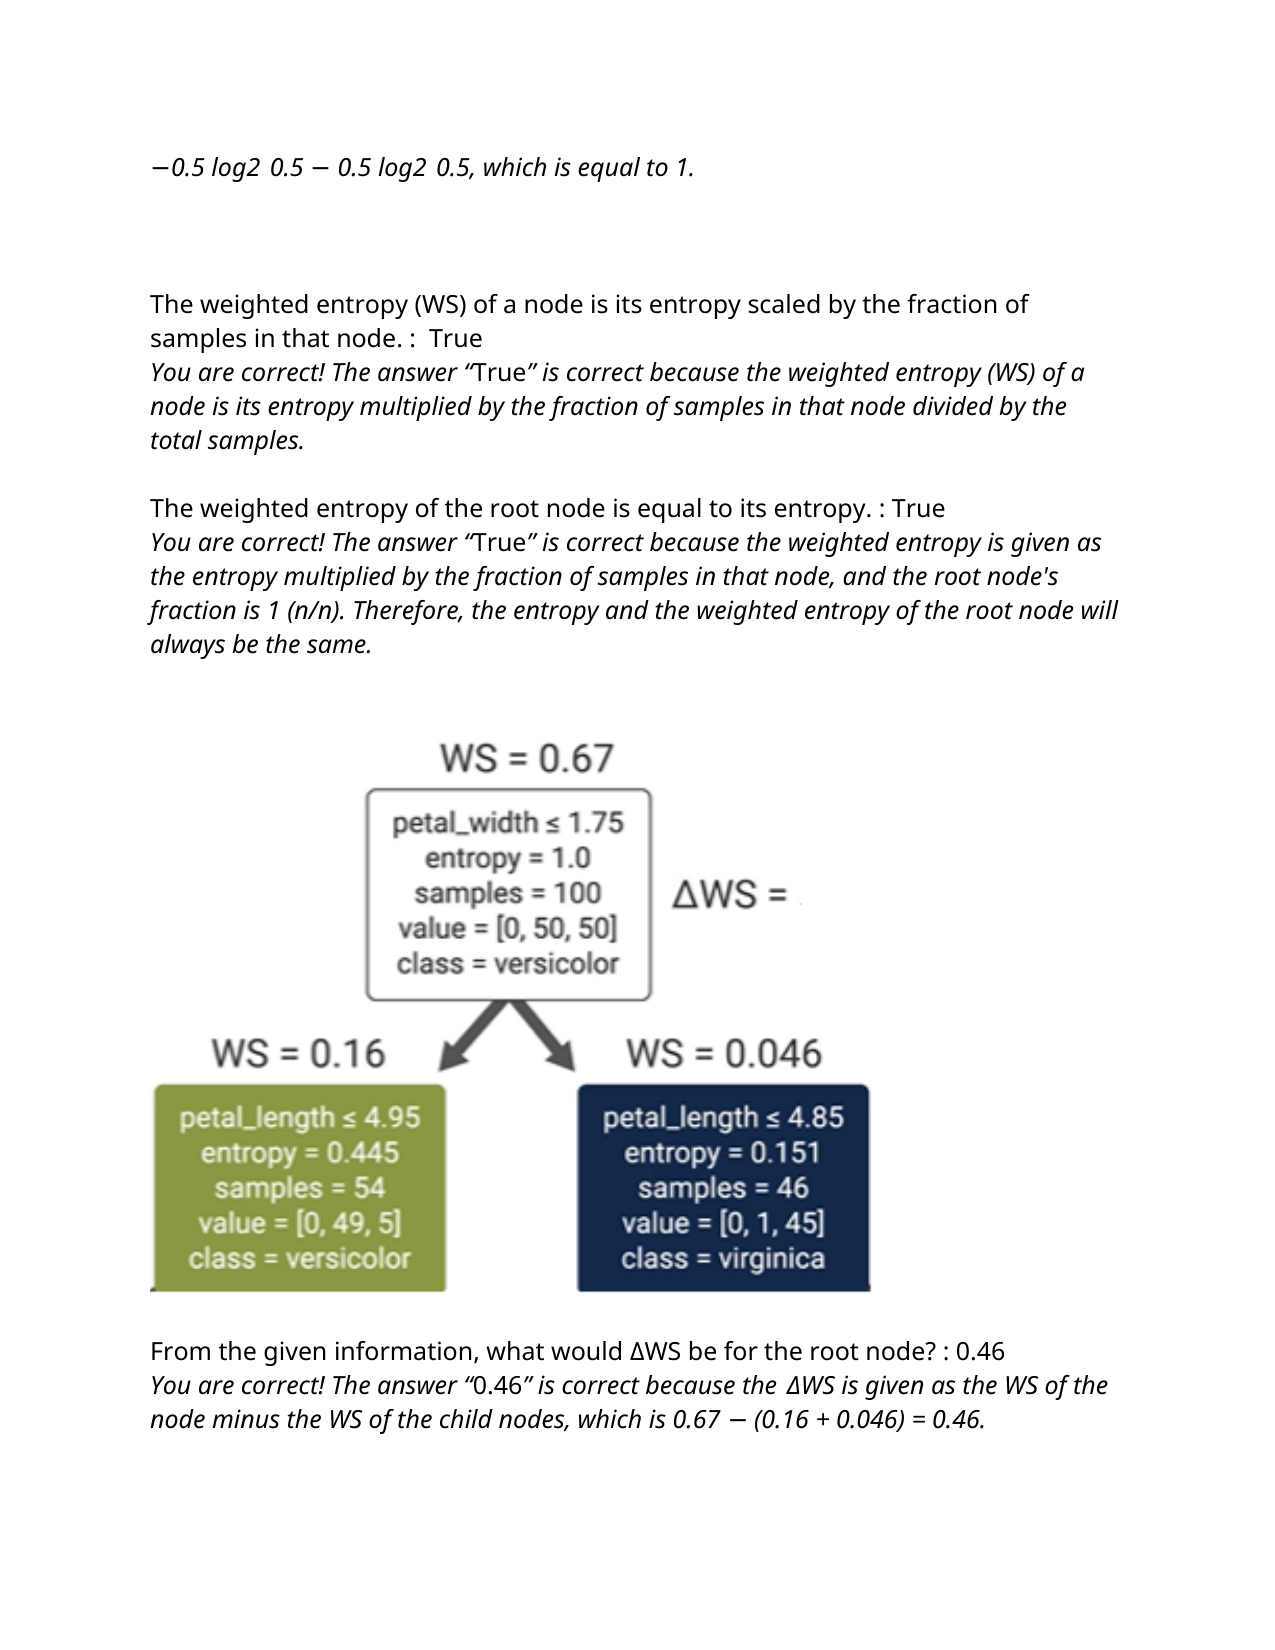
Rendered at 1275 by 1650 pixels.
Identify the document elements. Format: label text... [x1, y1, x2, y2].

text The weighted entropy (WS) of a node is its entropy scaled by the fraction of samples in that node. : True [150, 286, 1125, 354]
text You are correct! The answer “0.46” is correct because the ΔWS is given as the WS of the node minus the WS of the child nodes, which is 0.67 − (0.16 + 0.046) = 0.46. [150, 1367, 1125, 1435]
text You are correct! The answer “True” is correct because the weighted entropy is given as the entropy multiplied by the fraction of samples in that node, and the root node's fraction is 1 (n/n). Therefore, the entropy and the weighted entropy of the root node will always be the same. [150, 525, 1125, 661]
text You are correct! The answer “True” is correct because the weighted entropy (WS) of a node is its entropy multiplied by the fraction of samples in that node divided by the total samples. [150, 354, 1125, 457]
picture [150, 729, 940, 1334]
text The weighted entropy of the root node is equal to its entropy. : True [150, 491, 1125, 525]
text From the given information, what would ΔWS be for the root node? : 0.46 [150, 1333, 1125, 1367]
text −0.5 log2 0.5 − 0.5 log2 0.5, which is equal to 1. [150, 150, 1125, 184]
